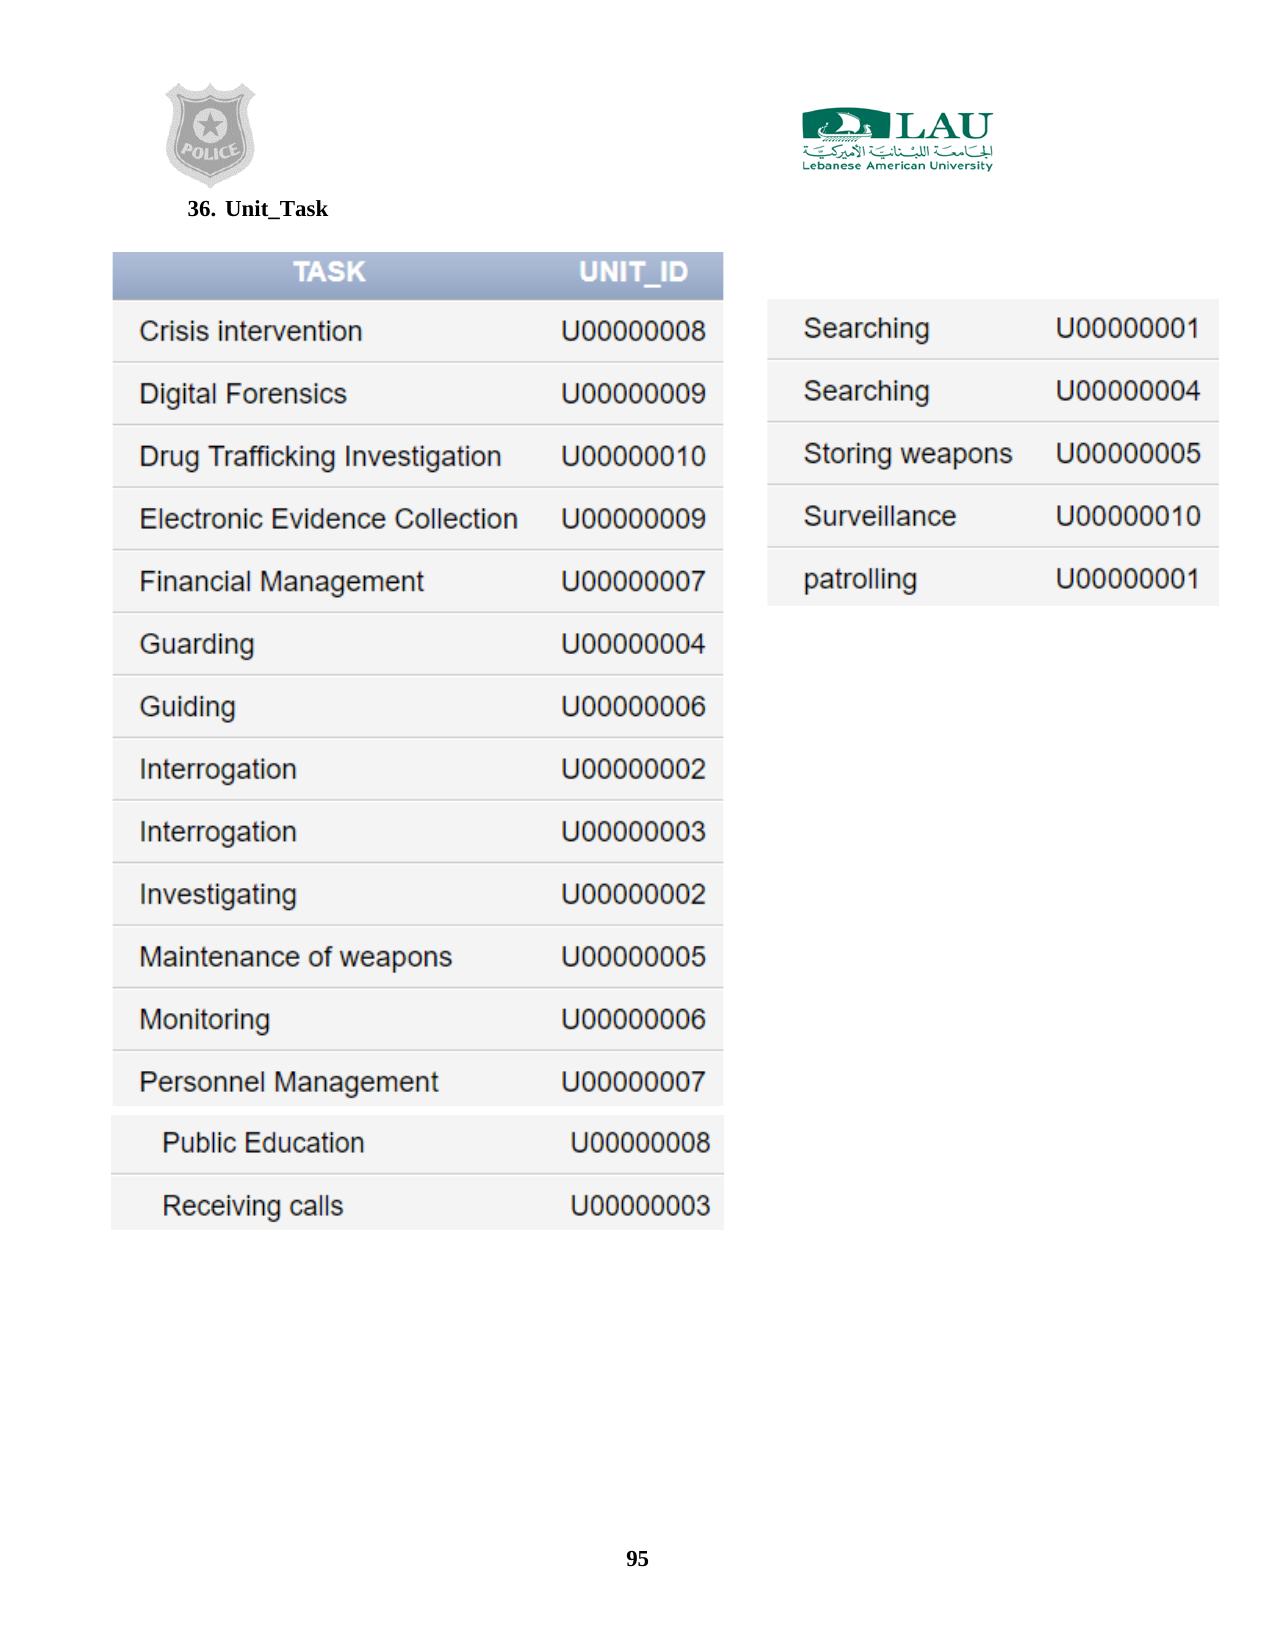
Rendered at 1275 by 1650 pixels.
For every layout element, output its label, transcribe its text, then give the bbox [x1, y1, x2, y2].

picture [778, 87, 1026, 192]
picture [767, 299, 1219, 606]
subtitle Unit_Task [187, 195, 1125, 221]
picture [112, 252, 724, 1106]
picture [150, 75, 272, 192]
picture [111, 1115, 725, 1230]
